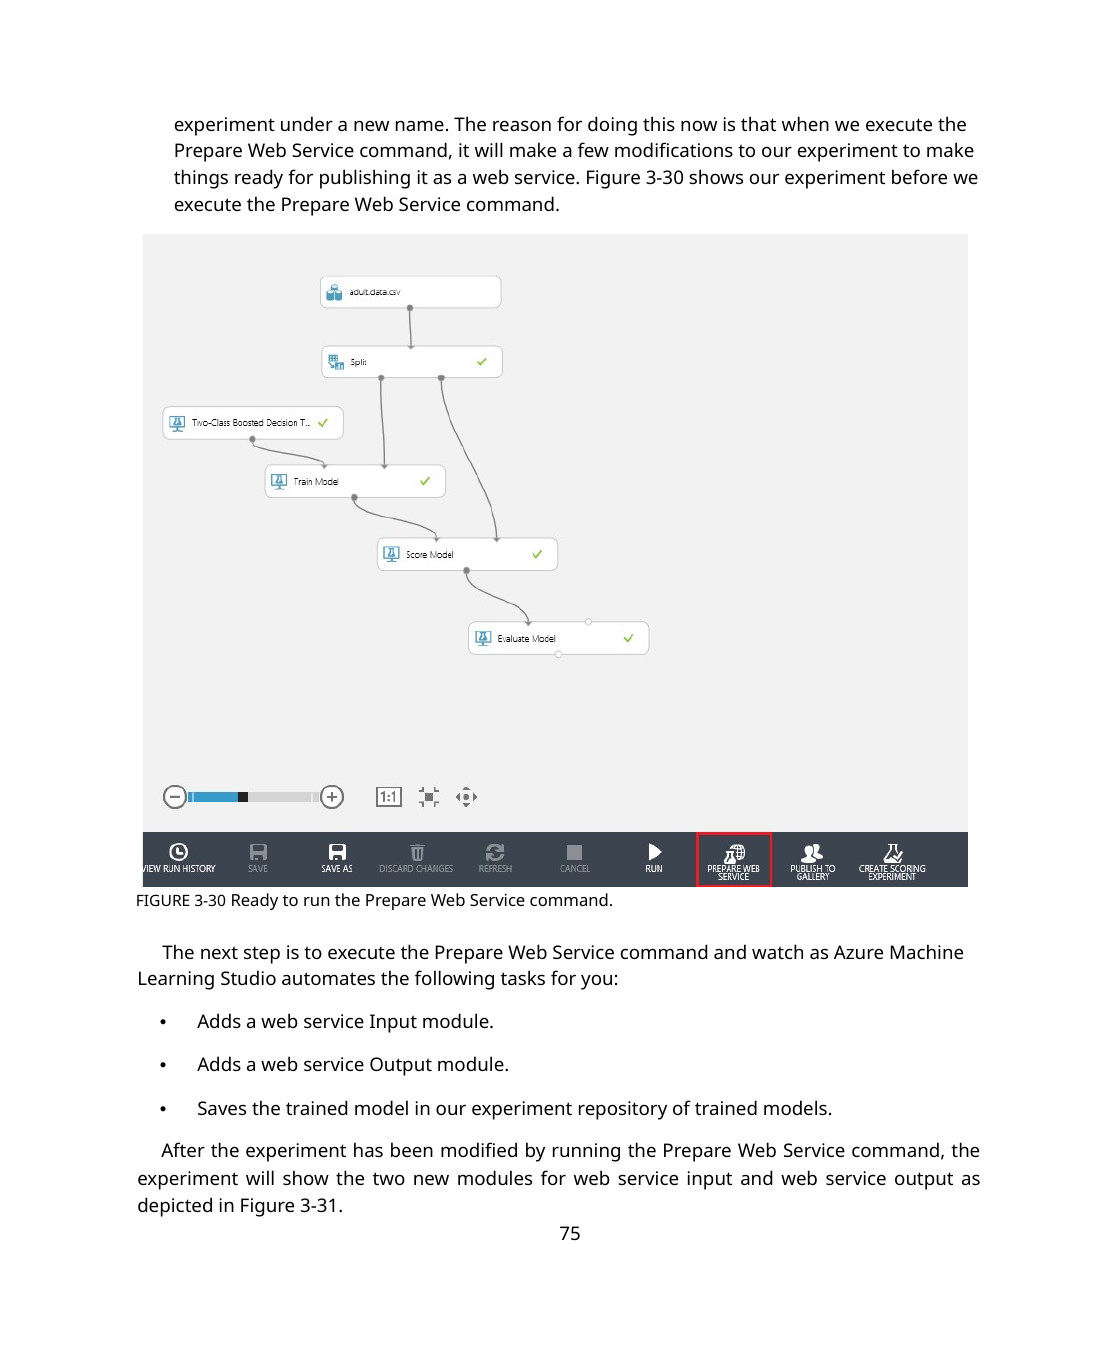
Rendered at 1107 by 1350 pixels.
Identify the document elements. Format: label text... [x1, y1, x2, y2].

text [173, 111, 1019, 217]
text After the experiment has been modified by running the Prepare Web Service command, the experiment will show the two new modules for web service input and web service output as depicted in Figure 3-31. [137, 1138, 982, 1218]
text The next step is to execute the Prepare Web Service command and watch as Azure Machine Learning Studio automates the following tasks for you: [137, 939, 989, 991]
list Adds a web service Input module. [159, 1009, 1019, 1034]
picture [142, 234, 968, 887]
list Adds a web service Output module. [159, 1052, 1019, 1077]
list Saves the trained model in our experiment repository of trained models. [159, 1095, 1019, 1120]
text FIGURE 3-30 Ready to run the Prepare Web Service command. [136, 889, 994, 912]
